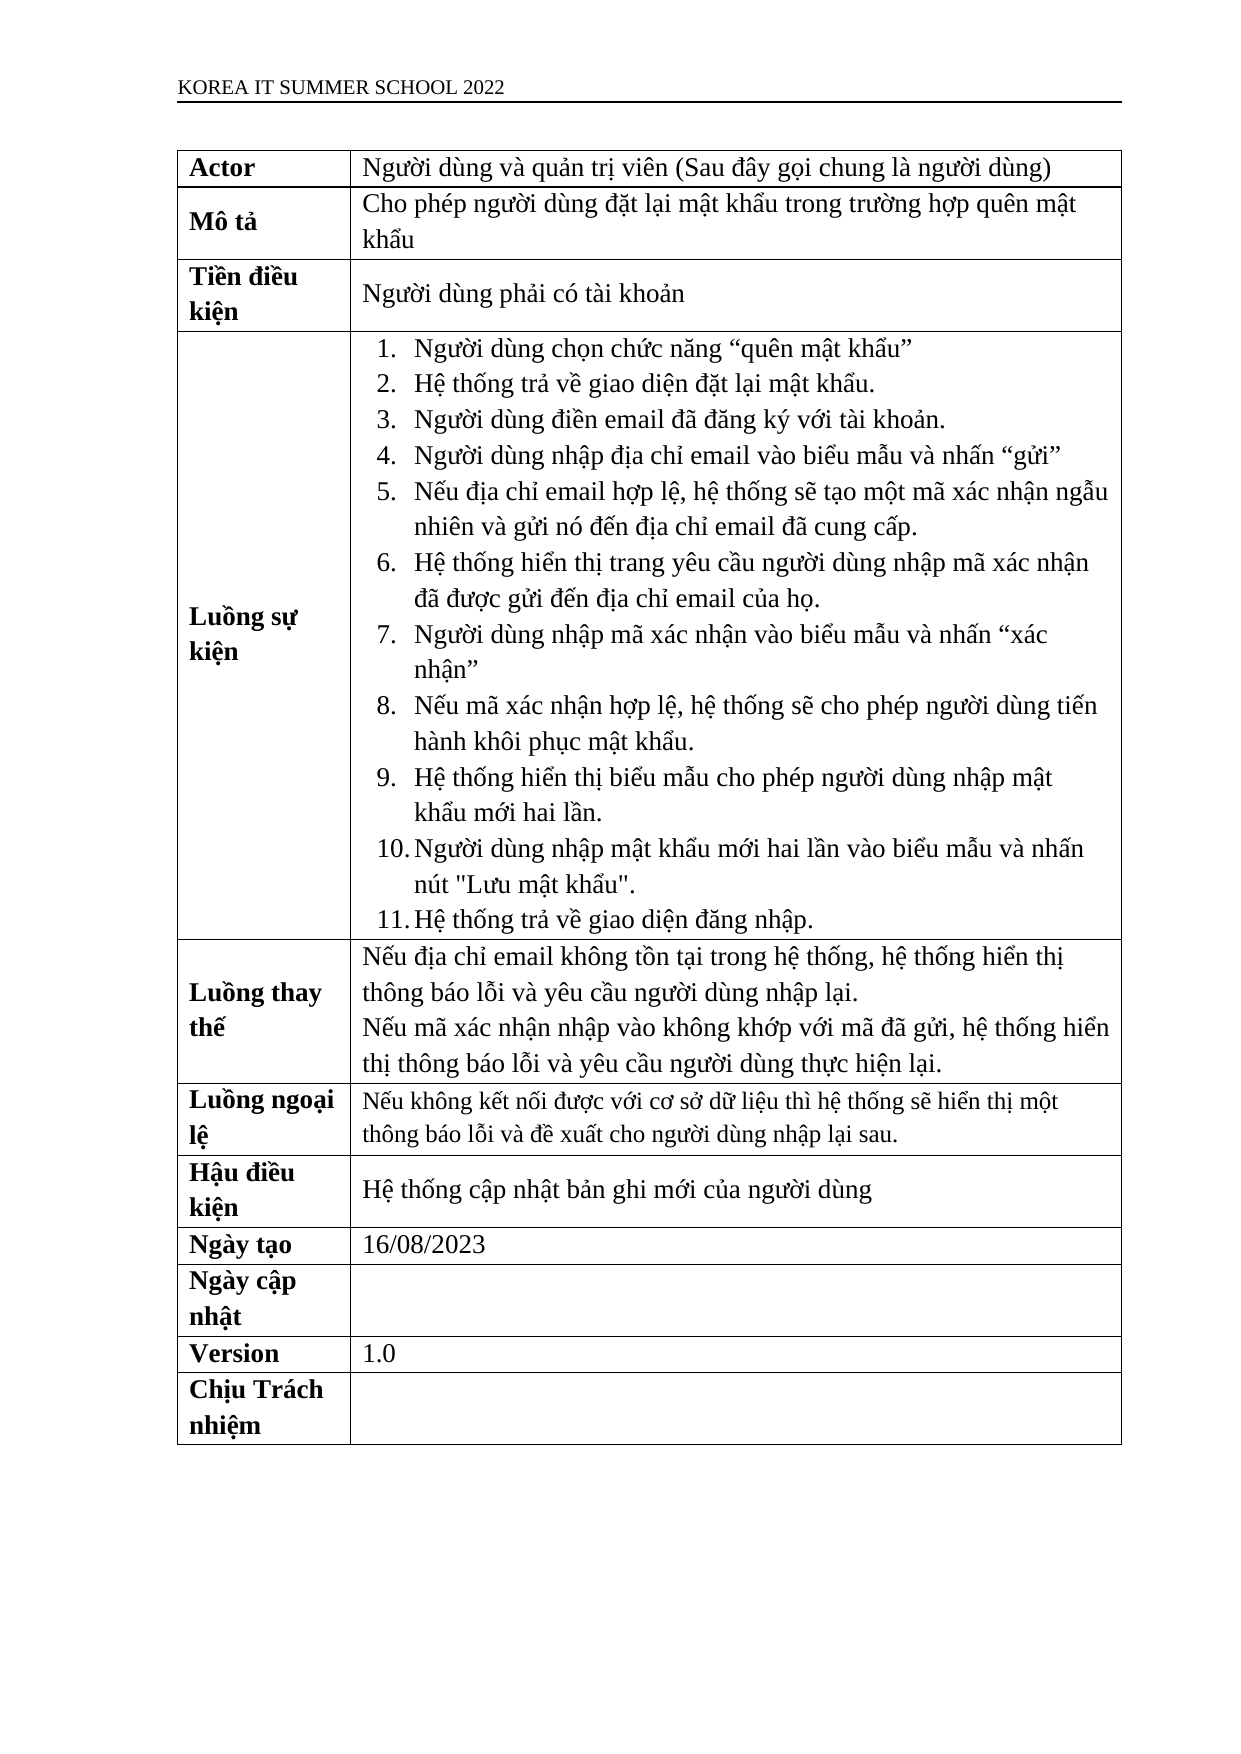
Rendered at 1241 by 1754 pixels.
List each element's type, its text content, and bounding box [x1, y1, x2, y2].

table_cell Người dùng phải có tài khoản [351, 260, 1121, 331]
table_cell Ngày tạo [178, 1228, 350, 1263]
table_cell Ngày cập nhật [178, 1265, 350, 1336]
table_cell 1.0 [351, 1337, 1121, 1372]
table_cell Tiền điều kiện [178, 260, 350, 331]
table_cell Luồng thay thế [178, 940, 350, 1083]
table_cell 16/08/2023 [351, 1228, 1121, 1263]
table_cell Người dùng chọn chức năng “quên mật khẩu” Hệ thống trả về giao diện đặt lại mật khẩu. Người dùng điền email đã đăng ký với tài khoản. Người dùng nhập địa chỉ email vào biểu mẫu và nhấn “gửi” Nếu địa chỉ email hợp lệ, hệ thống sẽ tạo một mã xác nhận ngẫu nhiên và gửi nó đến địa chỉ email đã cung cấp. Hệ thống hiển thị trang yêu cầu người dùng nhập mã xác nhận đã được gửi đến địa chỉ email của họ. Người dùng nhập mã xác nhận vào biểu mẫu và nhấn “xác nhận” Nếu mã xác nhận hợp lệ, hệ thống sẽ cho phép người dùng tiến hành khôi phục mật khẩu. Hệ thống hiển thị biểu mẫu cho phép người dùng nhập mật khẩu mới hai lần. Người dùng nhập mật khẩu mới hai lần vào biểu mẫu và nhấn nút "Lưu mật khẩu". Hệ thống trả về giao diện đăng nhập. [351, 332, 1121, 939]
table_cell Nếu không kết nối được với cơ sở dữ liệu thì hệ thống sẽ hiển thị một thông báo lỗi và đề xuất cho người dùng nhập lại sau. [351, 1084, 1121, 1155]
table_cell [351, 1265, 1121, 1336]
table_cell Mô tả [178, 188, 350, 259]
table_cell Người dùng và quản trị viên (Sau đây gọi chung là người dùng) [351, 151, 1121, 186]
table_cell Luồng ngoại lệ [178, 1084, 350, 1155]
table_cell Nếu địa chỉ email không tồn tại trong hệ thống, hệ thống hiển thị thông báo lỗi và yêu cầu người dùng nhập lại. Nếu mã xác nhận nhập vào không khớp với mã đã gửi, hệ thống hiển thị thông báo lỗi và yêu cầu người dùng thực hiện lại. [351, 940, 1121, 1083]
table_cell Chịu Trách nhiệm [178, 1373, 350, 1444]
table_cell Actor [178, 151, 350, 186]
table_cell Luồng sự kiện [178, 332, 350, 939]
table_cell [351, 1373, 1121, 1444]
table_cell Cho phép người dùng đặt lại mật khẩu trong trường hợp quên mật khẩu [351, 188, 1121, 259]
table_cell Hậu điều kiện [178, 1156, 350, 1227]
table_cell Hệ thống cập nhật bản ghi mới của người dùng [351, 1156, 1121, 1227]
table_cell Version [178, 1337, 350, 1372]
